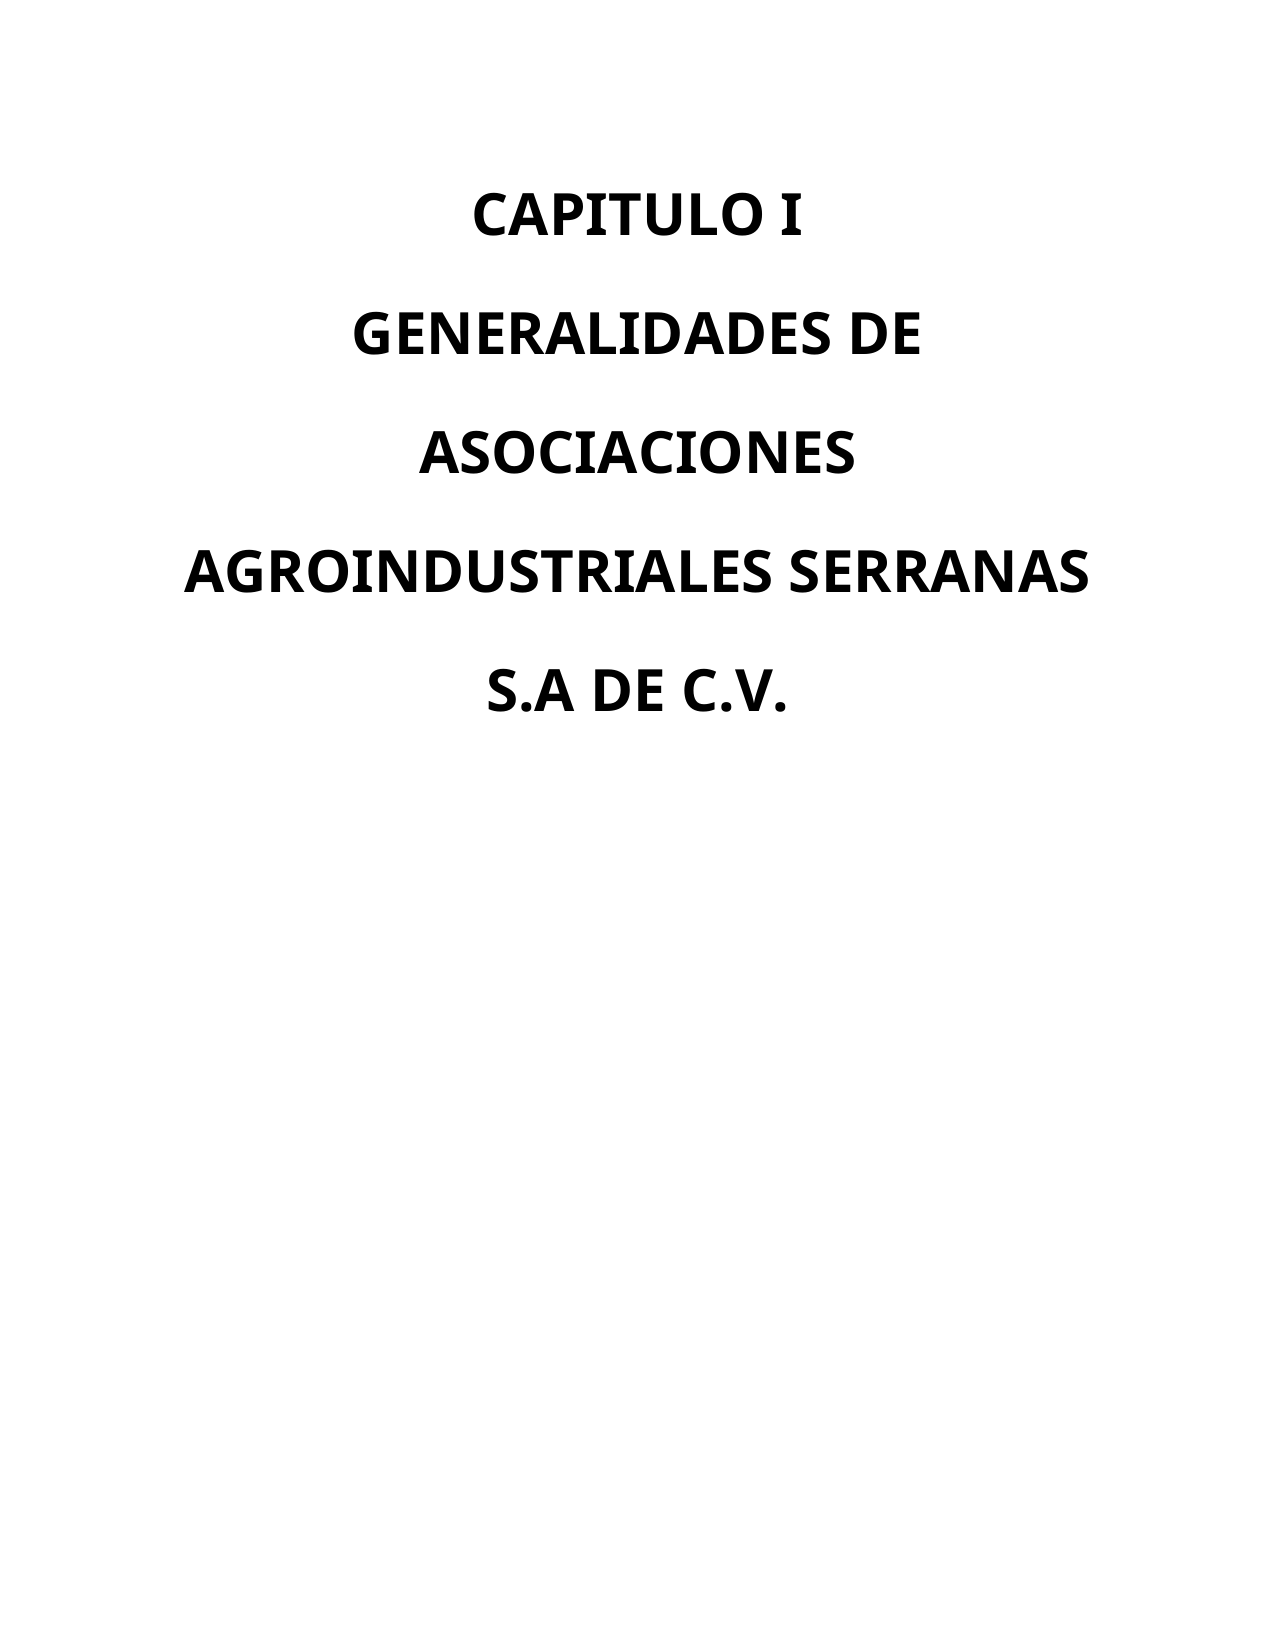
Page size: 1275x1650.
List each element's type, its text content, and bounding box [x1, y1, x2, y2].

subtitle CAPITULO I GENERALIDADES DE ASOCIACIONES AGROINDUSTRIALES SERRANAS S.A DE C.V. [177, 173, 1098, 729]
